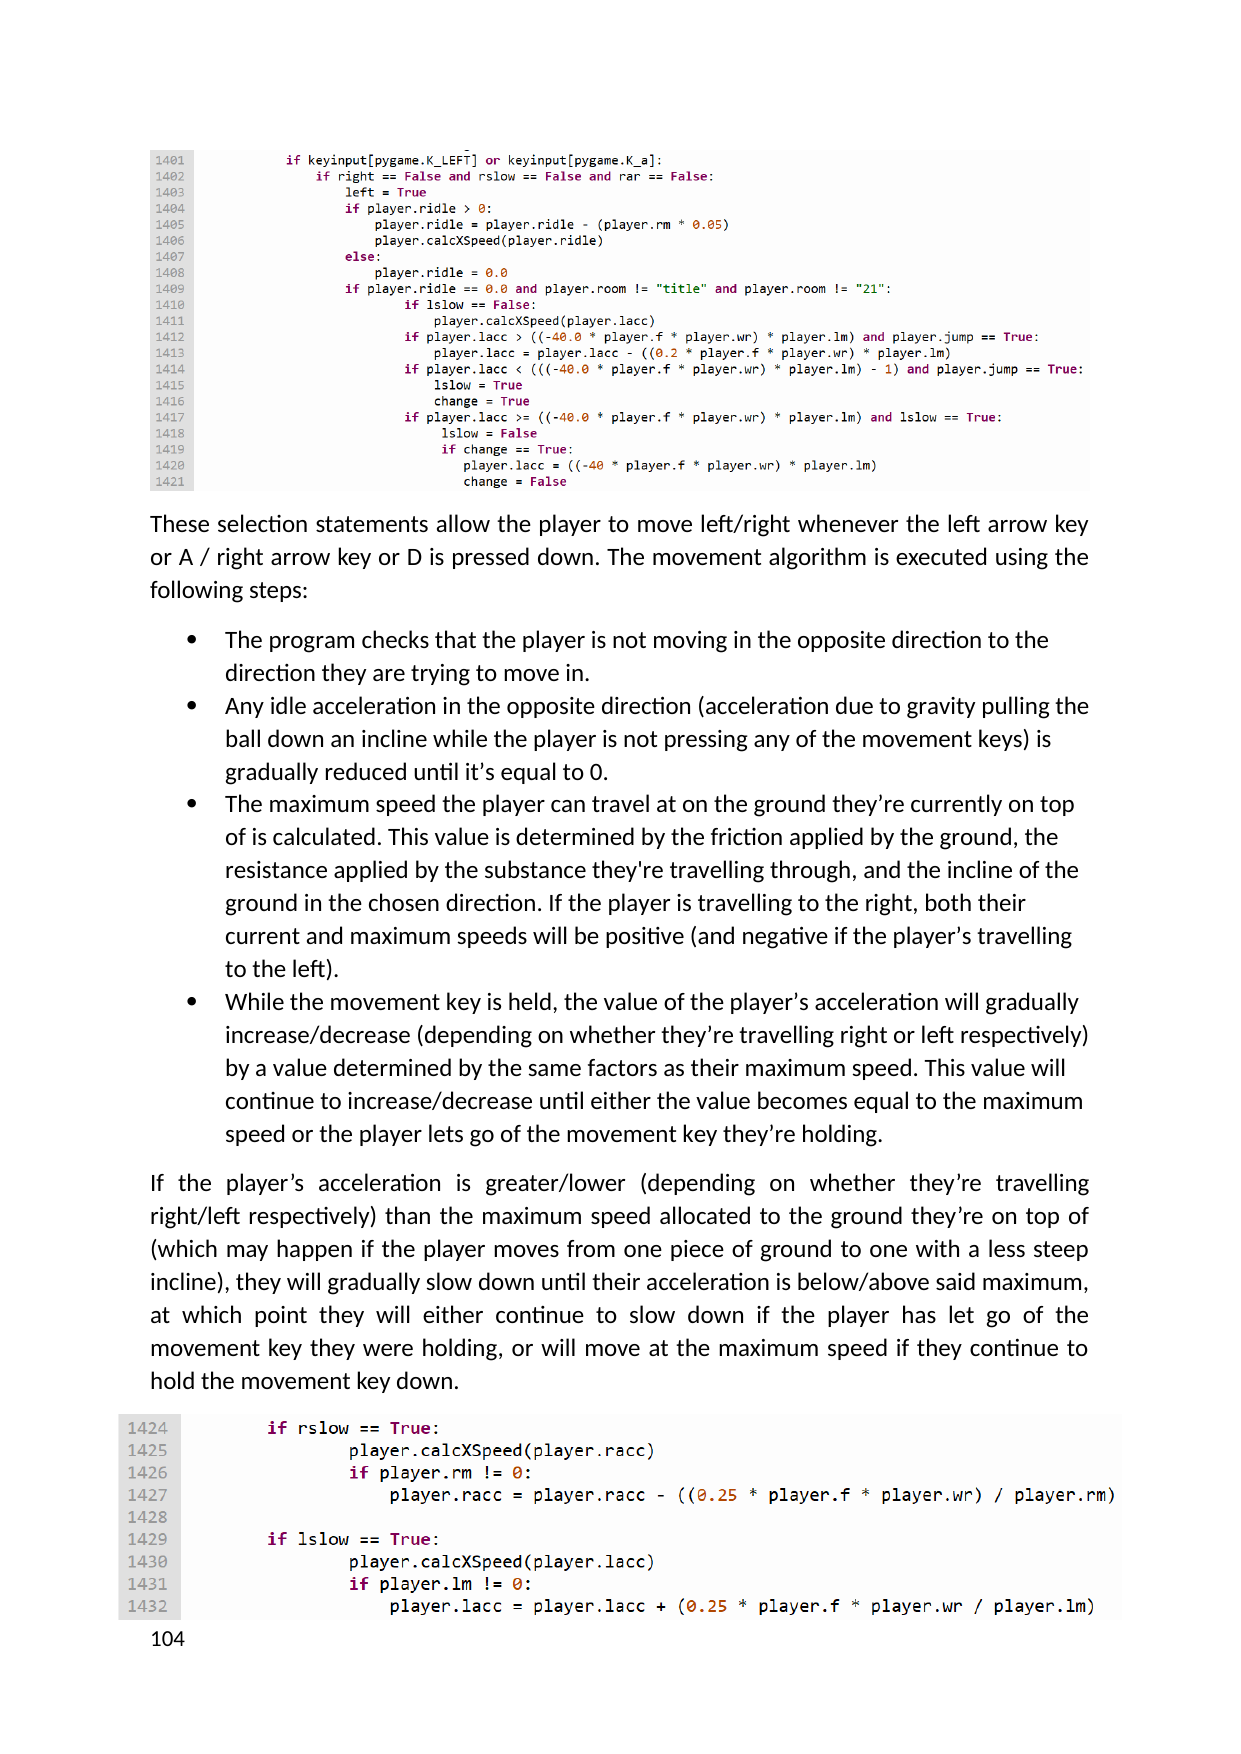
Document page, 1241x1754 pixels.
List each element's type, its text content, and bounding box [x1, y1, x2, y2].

list The maximum speed the player can travel at on the ground they’re currently on top of is calculated. This value is determined by the friction applied by the ground, the resistance applied by the substance they're travelling through, and the incline of the ground in the chosen direction. If the player is travelling to the right, both their current and maximum speeds will be positive (and negative if the player’s travelling to the left). [187, 788, 1090, 984]
list The program checks that the player is not moving in the opposite direction to the direction they are trying to move in. [187, 624, 1090, 687]
text These selection statements allow the player to move left/right whenever the left arrow key or A / right arrow key or D is pressed down. The movement algorithm is executed using the following steps: [150, 508, 1090, 605]
text If the player’s acceleration is greater/lower (depending on whether they’re travelling right/left respectively) than the maximum speed allocated to the ground they’re on top of (which may happen if the player moves from one piece of ground to one with a less steep incline), they will gradually slow down until their acceleration is below/above said maximum, at which point they will either continue to slow down if the player has let go of the movement key they were holding, or will move at the maximum speed if they continue to hold the movement key down. [150, 1167, 1090, 1395]
picture [118, 1414, 1122, 1620]
list While the movement key is held, the value of the player’s acceleration will gradually increase/decrease (depending on whether they’re travelling right or left respectively) by a value determined by the same factors as their maximum speed. This value will continue to increase/decrease until either the value becomes equal to the maximum speed or the player lets go of the movement key they’re holding. [187, 986, 1090, 1148]
picture [150, 150, 1091, 491]
list Any idle acceleration in the opposite direction (acceleration due to gravity pulling the ball down an incline while the player is not pressing any of the movement keys) is gradually reduced until it’s equal to 0. [187, 690, 1090, 786]
